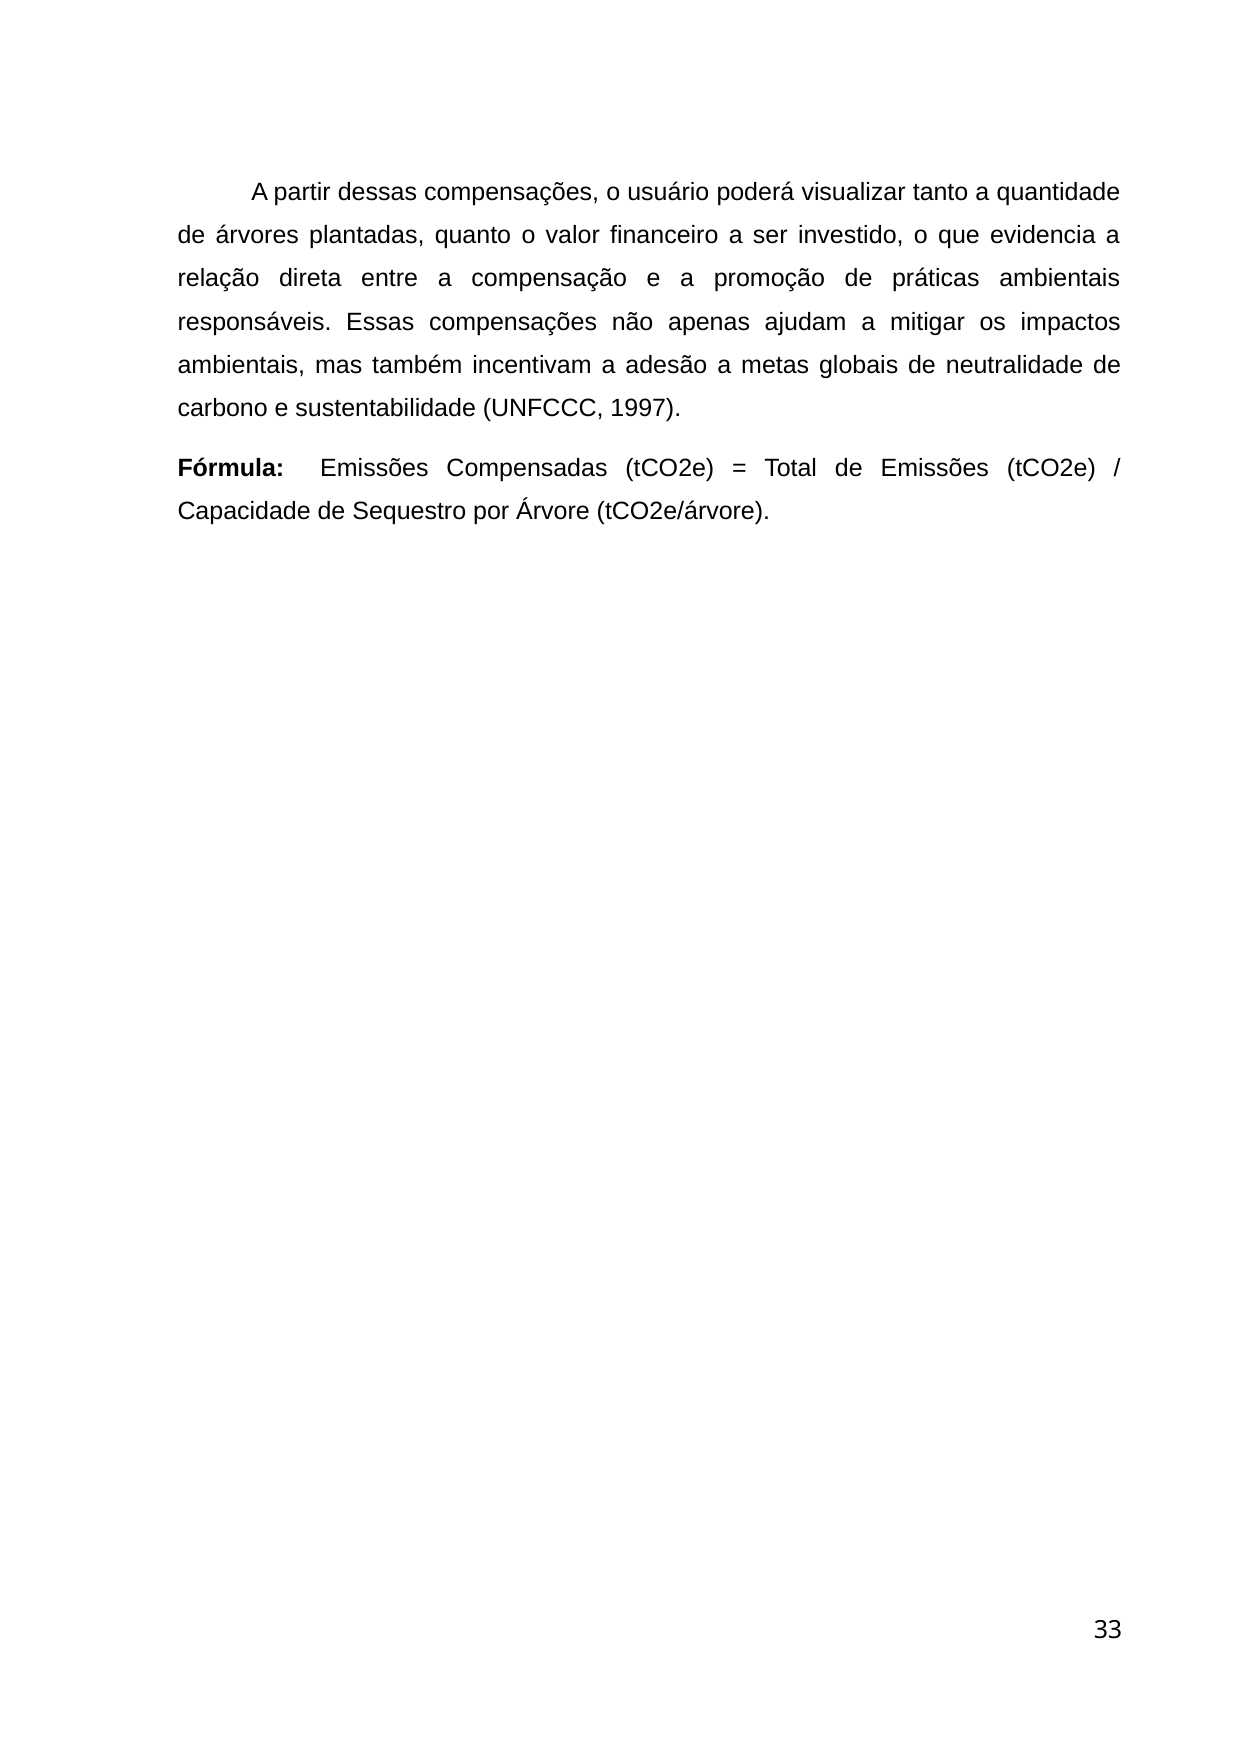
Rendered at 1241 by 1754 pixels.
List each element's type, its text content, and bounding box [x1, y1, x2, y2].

text Fórmula: Emissões Compensadas (tCO2e) = Total de Emissões (tCO2e) / Capacidade de Sequestro por Árvore (tCO2e/árvore). [177, 453, 1122, 524]
text A partir dessas compensações, o usuário poderá visualizar tanto a quantidade de árvores plantadas, quanto o valor financeiro a ser investido, o que evidencia a relação direta entre a compensação e a promoção de práticas ambientais responsáveis. Essas compensações não apenas ajudam a mitigar os impactos ambientais, mas também incentivam a adesão a metas globais de neutralidade de carbono e sustentabilidade (UNFCCC, 1997). [177, 177, 1122, 422]
